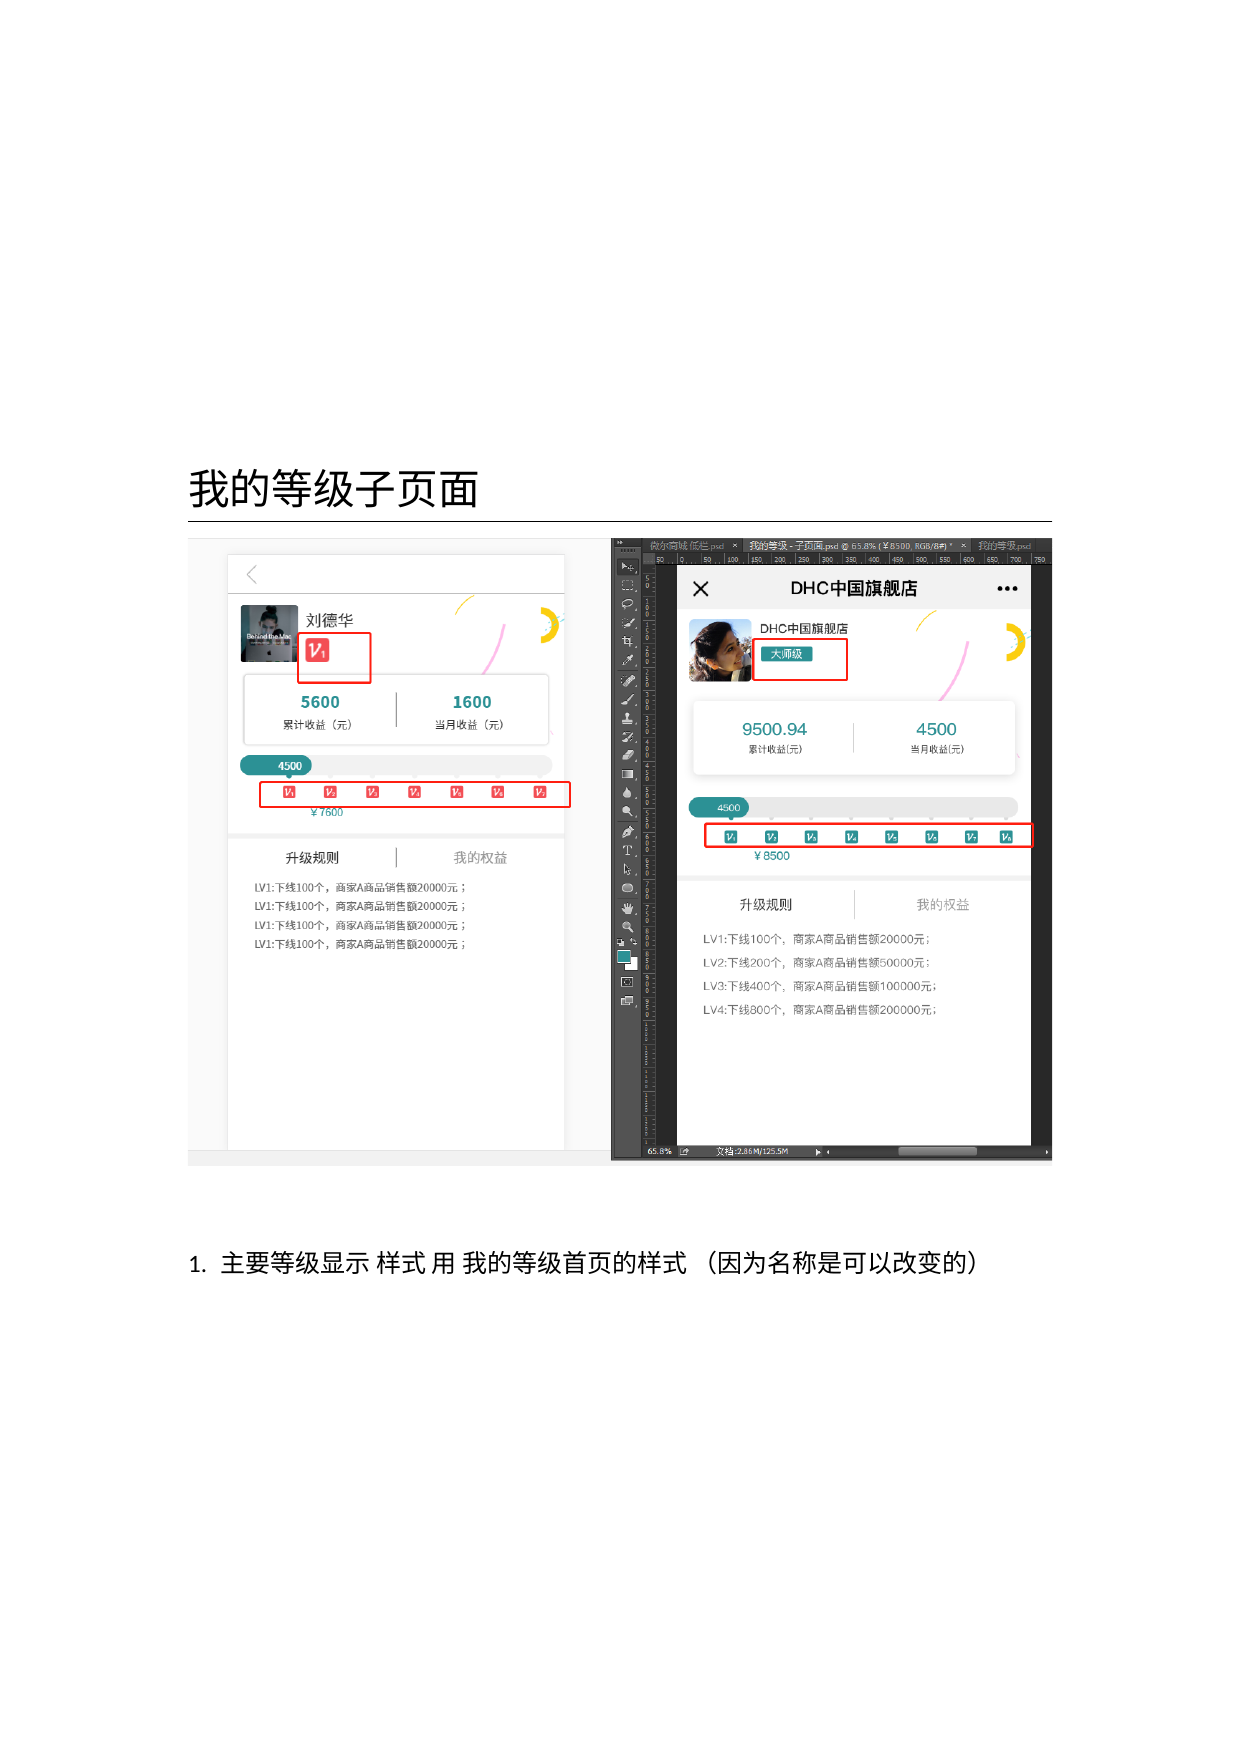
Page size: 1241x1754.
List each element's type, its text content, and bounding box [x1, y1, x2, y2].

text 我的等级子页面 [188, 452, 1052, 521]
list 主要等级显示 样式 用 我的等级首页的样式 （因为名称是可以改变的） [188, 1227, 1052, 1296]
picture [187, 538, 1053, 1166]
